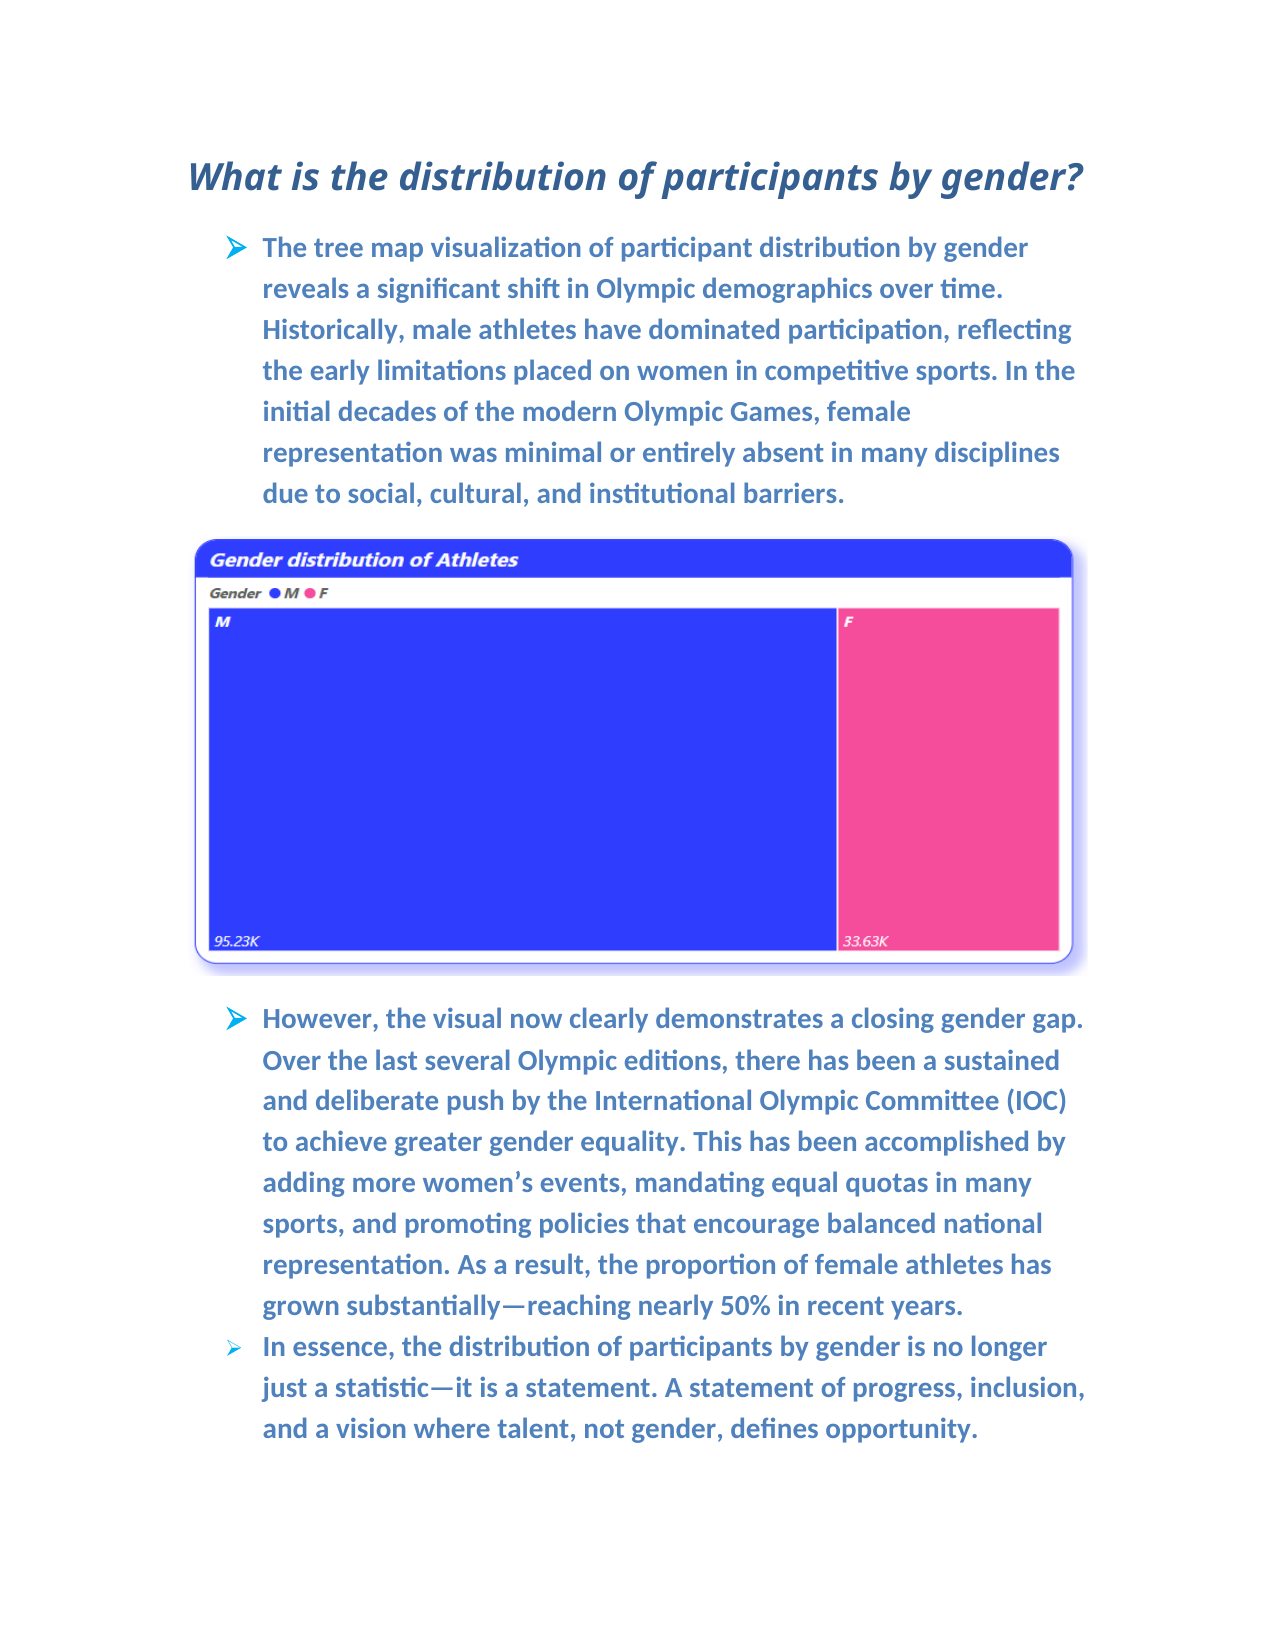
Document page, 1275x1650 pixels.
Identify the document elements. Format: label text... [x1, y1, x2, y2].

list The tree map visualization of participant distribution by gender reveals a significant shift in Olympic demographics over time. Historically, male athletes have dominated participation, reflecting the early limitations placed on women in competitive sports. In the initial decades of the modern Olympic Games, female representation was minimal or entirely absent in many disciplines due to social, cultural, and institutional barriers. [225, 229, 1087, 511]
picture [187, 536, 1088, 976]
list However, the visual now clearly demonstrates a closing gender gap. Over the last several Olympic editions, there has been a sustained and deliberate push by the International Olympic Committee (IOC) to achieve greater gender equality. This has been accomplished by adding more women’s events, mandating equal quotas in many sports, and promoting policies that encourage balanced national representation. As a result, the proportion of female athletes has grown substantially—reaching nearly 50% in recent years. [225, 1001, 1087, 1323]
picture [227, 1340, 239, 1347]
list In essence, the distribution of participants by gender is no longer just a statistic—it is a statement. A statement of progress, inclusion, and a vision where talent, not gender, defines opportunity. [225, 1328, 1087, 1446]
text What is the distribution of participants by gender? [187, 150, 1087, 201]
